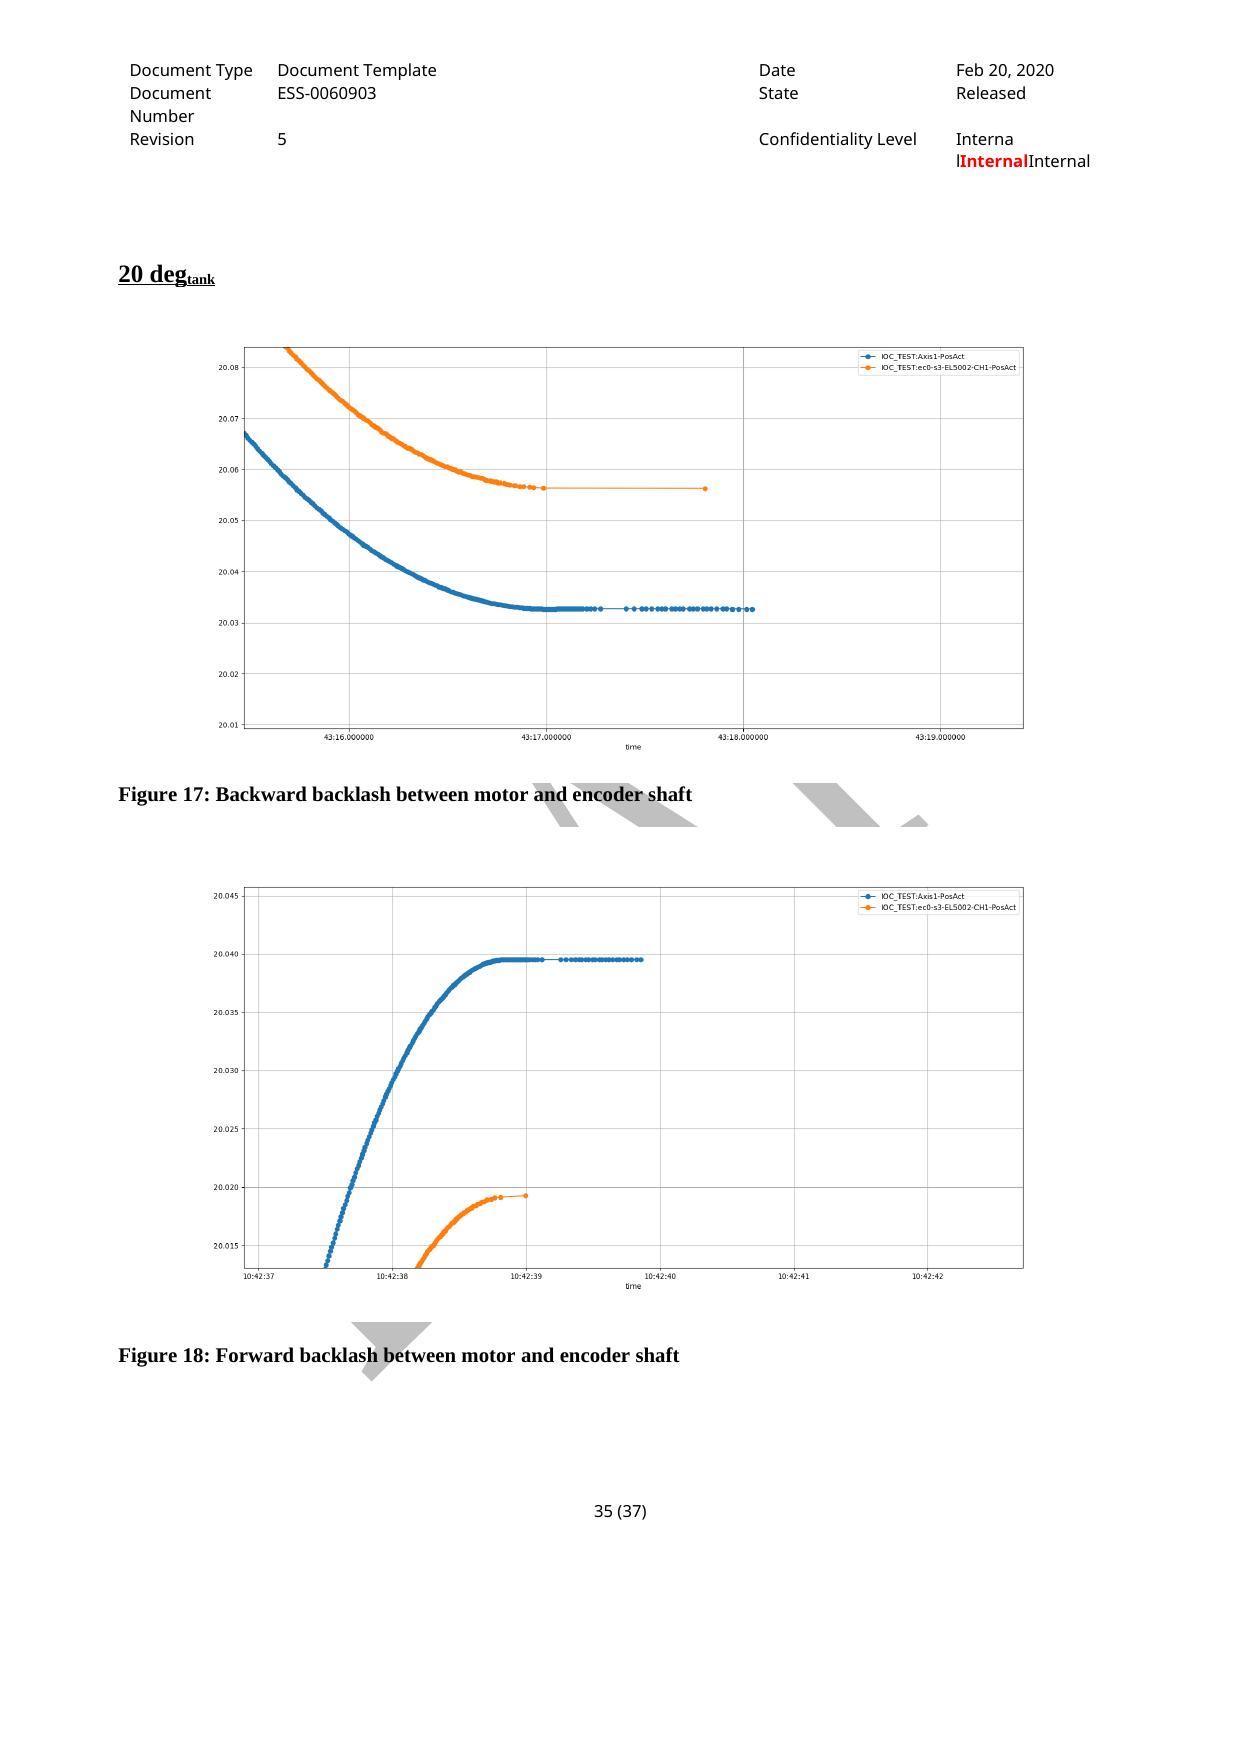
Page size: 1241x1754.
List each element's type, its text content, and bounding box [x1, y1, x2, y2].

text 20 degtank [118, 259, 1122, 287]
text Figure 17: Backward backlash between motor and encoder shaft [118, 783, 1122, 806]
picture [118, 287, 1123, 783]
text Figure 18: Forward backlash between motor and encoder shaft [118, 1343, 1122, 1367]
picture [118, 827, 1123, 1322]
